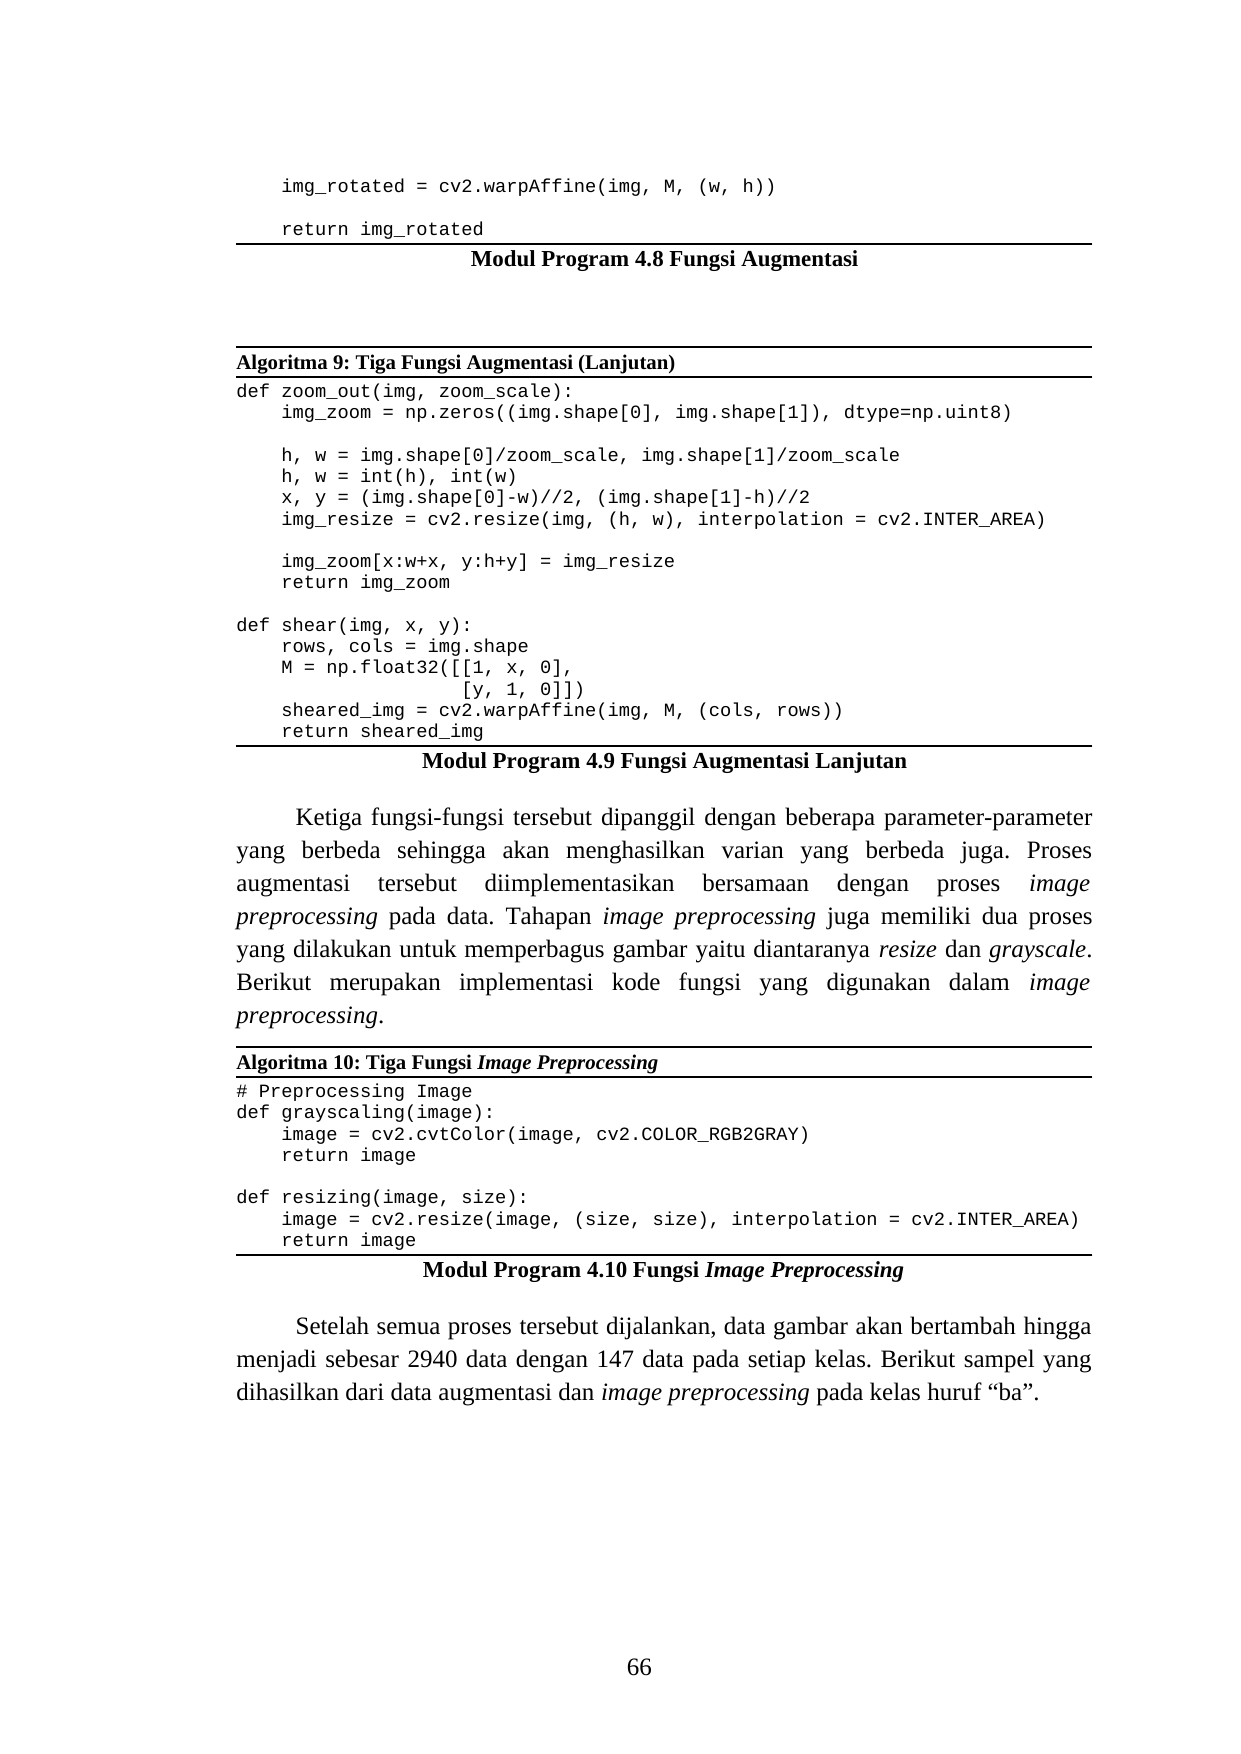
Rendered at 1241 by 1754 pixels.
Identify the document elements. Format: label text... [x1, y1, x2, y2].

text h, w = int(h), int(w) [236, 467, 1092, 488]
text # Preprocessing Image [236, 1082, 1092, 1103]
text return img_rotated [236, 220, 1092, 243]
text Ketiga fungsi-fungsi tersebut dipanggil dengan beberapa parameter-parameter yang berbeda sehingga akan menghasilkan varian yang berbeda juga. Proses augmentasi tersebut diimplementasikan bersamaan dengan proses image preprocessing pada data. Tahapan image preprocessing juga memiliki dua proses yang dilakukan untuk memperbagus gambar yaitu diantaranya resize dan grayscale. Berikut merupakan implementasi kode fungsi yang digunakan dalam image preprocessing. [236, 802, 1092, 1029]
text image = cv2.cvtColor(image, cv2.COLOR_RGB2GRAY) [236, 1124, 1092, 1146]
text Setelah semua proses tersebut dijalankan, data gambar akan bertambah hingga menjadi sebesar 2940 data dengan 147 data pada setiap kelas. Berikut sampel yang dihasilkan dari data augmentasi dan image preprocessing pada kelas huruf “ba”. [236, 1311, 1092, 1406]
text def resizing(image, size): [236, 1188, 1092, 1209]
text return img_zoom [236, 573, 1092, 594]
text rows, cols = img.shape [236, 637, 1092, 658]
text [y, 1, 0]]) [236, 679, 1092, 701]
text img_zoom = np.zeros((img.shape[0], img.shape[1]), dtype=np.uint8) [236, 403, 1092, 424]
text return image [236, 1231, 1092, 1254]
text Modul Program 4.9 Fungsi Augmentasi Lanjutan [236, 747, 1092, 773]
text Modul Program 4.10 Fungsi Image Preprocessing [236, 1256, 1092, 1282]
text def shear(img, x, y): [236, 616, 1092, 637]
text img_zoom[x:w+x, y:h+y] = img_resize [236, 552, 1092, 573]
text Algoritma 10: Tiga Fungsi Image Preprocessing [236, 1048, 1092, 1076]
text Algoritma 9: Tiga Fungsi Augmentasi (Lanjutan) [236, 348, 1092, 376]
text x, y = (img.shape[0]-w)//2, (img.shape[1]-h)//2 [236, 488, 1092, 509]
text h, w = img.shape[0]/zoom_scale, img.shape[1]/zoom_scale [236, 446, 1092, 467]
text def zoom_out(img, zoom_scale): [236, 382, 1092, 403]
text M = np.float32([[1, x, 0], [236, 658, 1092, 679]
text Modul Program 4.8 Fungsi Augmentasi [236, 245, 1092, 271]
text def grayscaling(image): [236, 1103, 1092, 1124]
text sheared_img = cv2.warpAffine(img, M, (cols, rows)) [236, 701, 1092, 722]
text image = cv2.resize(image, (size, size), interpolation = cv2.INTER_AREA) [236, 1209, 1092, 1231]
text img_rotated = cv2.warpAffine(img, M, (w, h)) [236, 177, 1092, 198]
text return image [236, 1146, 1092, 1167]
text return sheared_img [236, 722, 1092, 745]
text img_resize = cv2.resize(img, (h, w), interpolation = cv2.INTER_AREA) [236, 509, 1092, 531]
